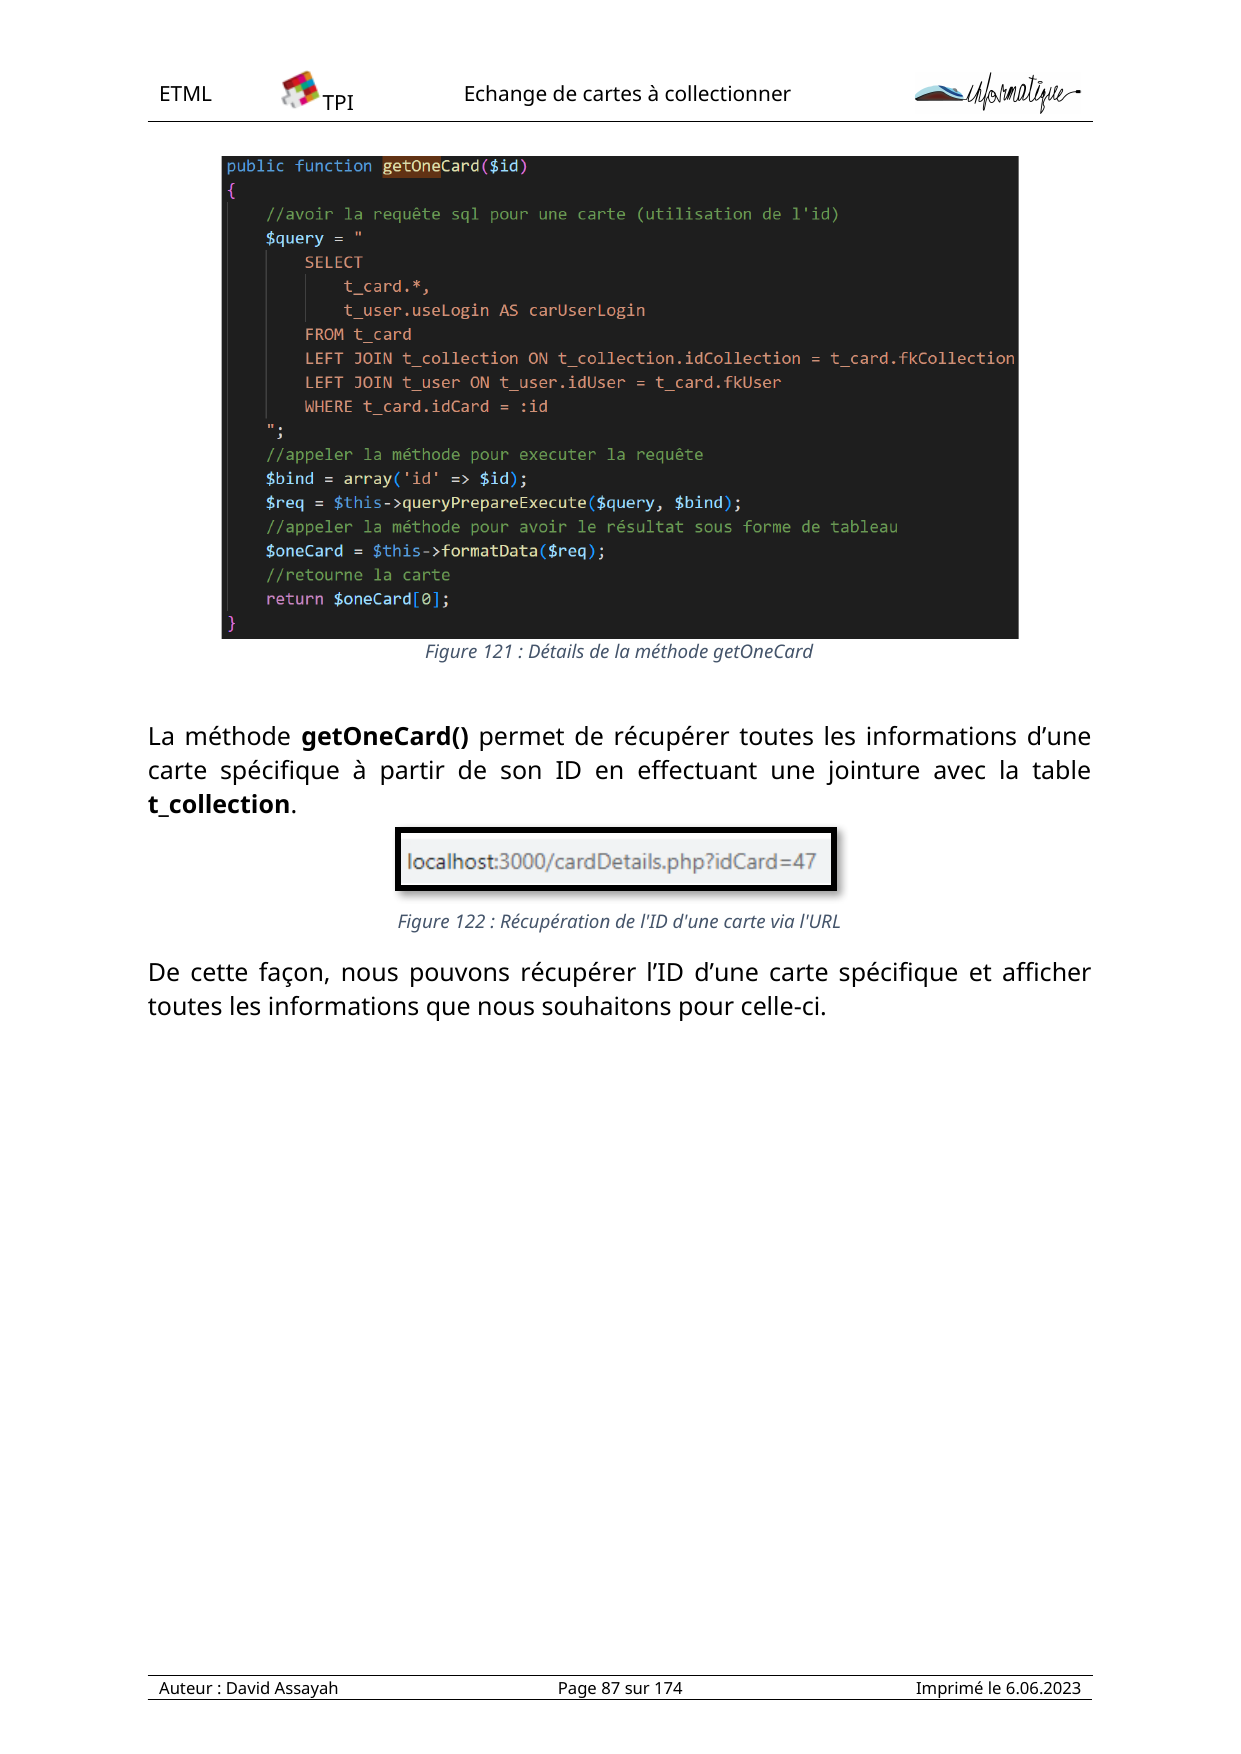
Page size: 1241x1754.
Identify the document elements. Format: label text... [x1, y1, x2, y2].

text De cette façon, nous pouvons récupérer l’ID d’une carte spécifique et afficher toutes les informations que nous souhaitons pour celle-ci. [148, 955, 1092, 1023]
picture [221, 156, 1019, 639]
picture [401, 833, 831, 885]
picture [276, 69, 323, 111]
text Figure 121 : Détails de la méthode getOneCard [148, 638, 1092, 664]
text Figure 122 : Récupération de l'ID d'une carte via l'URL [148, 908, 1092, 934]
text La méthode getOneCard() permet de récupérer toutes les informations d’une carte spécifique à partir de son ID en effectuant une jointure avec la table t_collection. [148, 718, 1092, 821]
